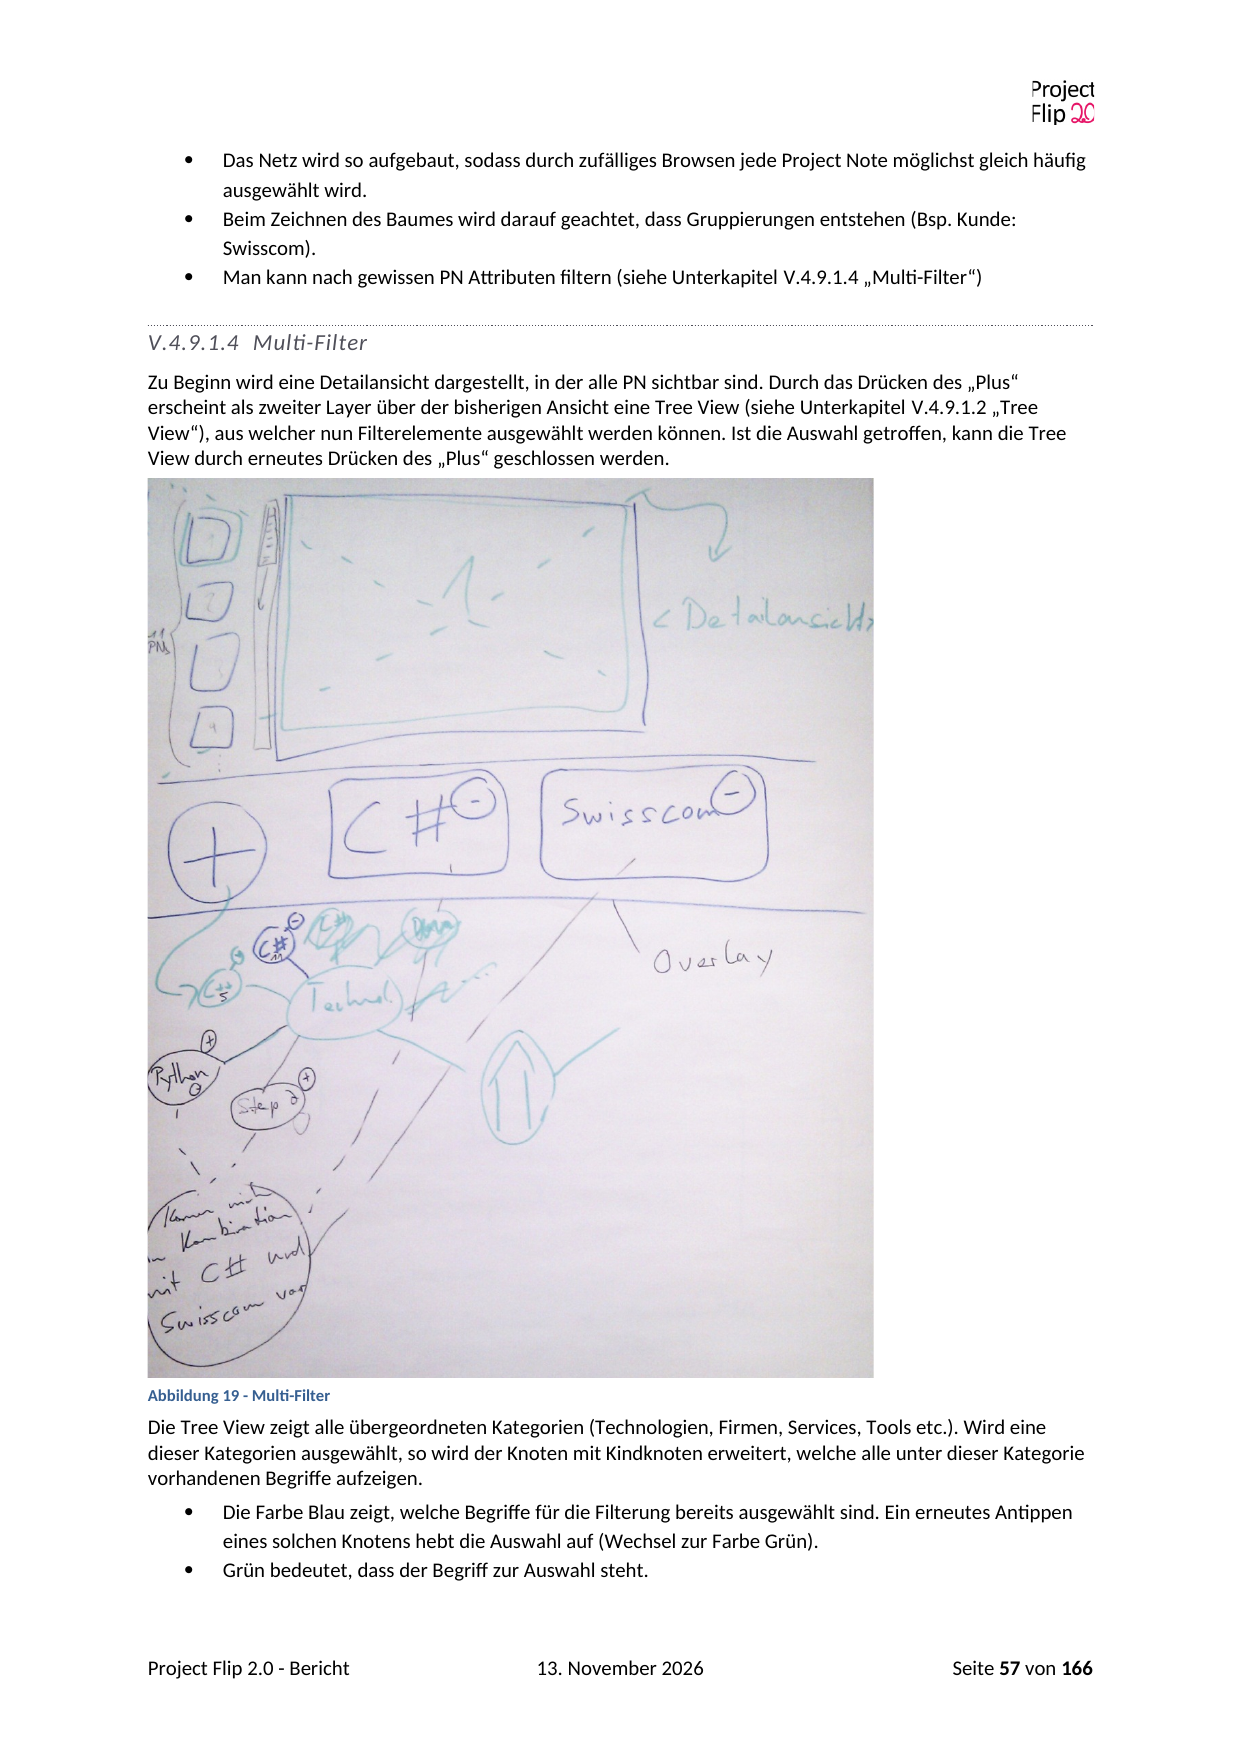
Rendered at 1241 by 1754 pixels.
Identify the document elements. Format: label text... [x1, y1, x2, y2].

text Die Tree View zeigt alle übergeordneten Kategorien (Technologien, Firmen, Services, Tools etc.). Wird eine dieser Kategorien ausgewählt, so wird der Knoten mit Kindknoten erweitert, welche alle unter dieser Kategorie vorhandenen Begriffe aufzeigen. [148, 1414, 1093, 1491]
list Grün bedeutet, dass der Begriff zur Auswahl steht. [185, 1557, 1093, 1583]
list Das Netz wird so aufgebaut, sodass durch zufälliges Browsen jede Project Note möglichst gleich häufig ausgewählt wird. [185, 148, 1093, 202]
list Man kann nach gewissen PN Attributen filtern (siehe Unterkapitel 3.4 „Multi-Filter“) [185, 264, 1093, 290]
list Beim Zeichnen des Baumes wird darauf geachtet, dass Gruppierungen entstehen (Bsp. Kunde: Swisscom). [185, 206, 1093, 261]
subtitle Multi-Filter [148, 325, 1093, 356]
picture [147, 478, 874, 1378]
text Zu Beginn wird eine Detailansicht dargestellt, in der alle PN sichtbar sind. Durch das Drücken des „Plus“ erscheint als zweiter Layer über der bisherigen Ansicht eine Tree View (siehe Unterkapitel 3.1.2 „Tree View“), aus welcher nun Filterelemente ausgewählt werden können. Ist die Auswahl getroffen, kann die Tree View durch erneutes Drücken des „Plus“ geschlossen werden. [148, 369, 1093, 471]
list Die Farbe Blau zeigt, welche Begriffe für die Filterung bereits ausgewählt sind. Ein erneutes Antippen eines solchen Knotens hebt die Auswahl auf (Wechsel zur Farbe Grün). [185, 1499, 1093, 1553]
picture [1081, 79, 1097, 124]
